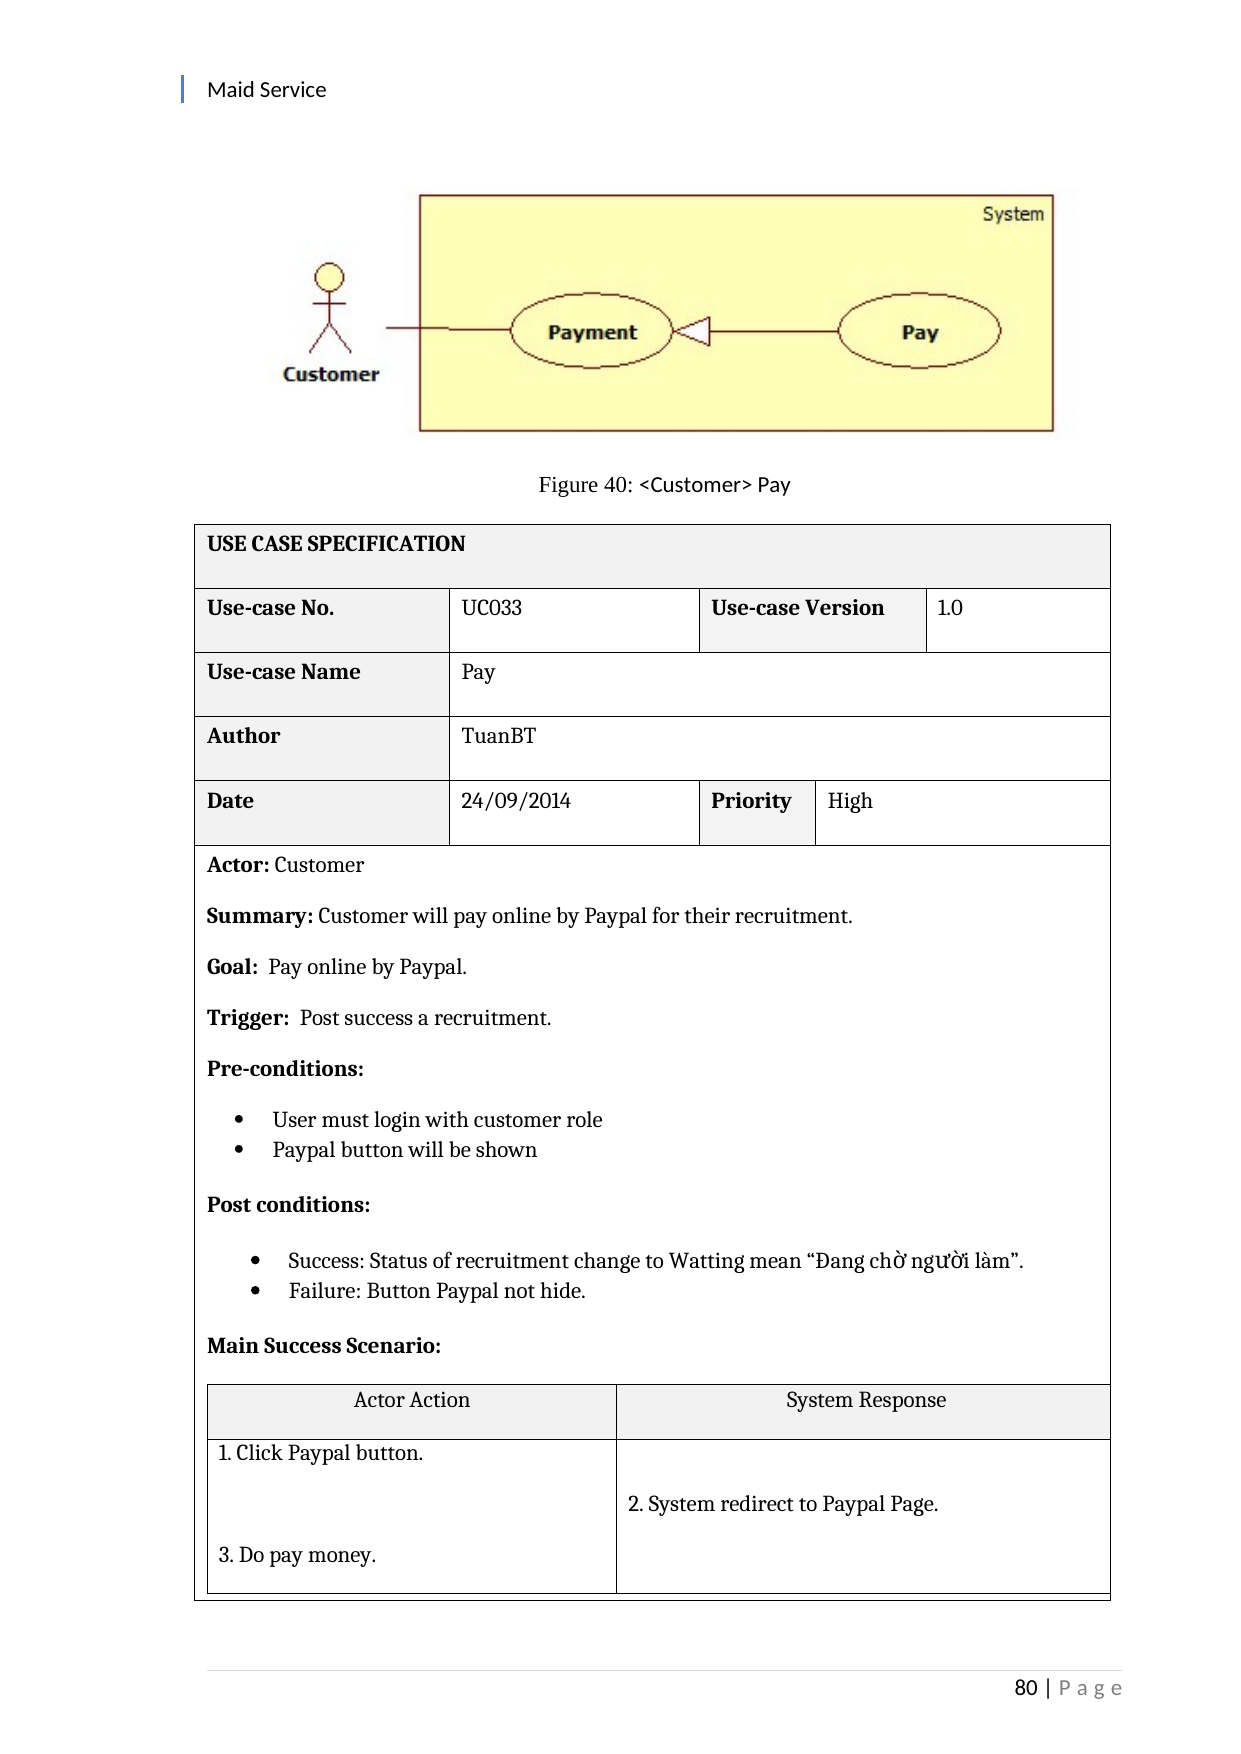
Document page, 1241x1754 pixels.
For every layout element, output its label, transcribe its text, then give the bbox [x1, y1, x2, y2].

table_cell 1.0 [927, 589, 1110, 652]
table_cell 24/09/2014 [450, 781, 699, 844]
picture [240, 160, 1088, 467]
table_cell Use-case Name [195, 653, 449, 716]
table_cell Use-case No. [195, 589, 449, 652]
table_cell UC033 [450, 589, 699, 652]
table_cell Use-case Version [700, 589, 926, 652]
table_cell Priority [700, 781, 815, 844]
table_cell TuanBT [450, 717, 1110, 780]
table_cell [195, 846, 1110, 1600]
table_header USE CASE SPECIFICATION [195, 525, 1110, 588]
table_cell High [816, 781, 1110, 844]
table_cell Pay [450, 653, 1110, 716]
table_cell Author [195, 717, 449, 780]
table_cell Date [195, 781, 449, 844]
